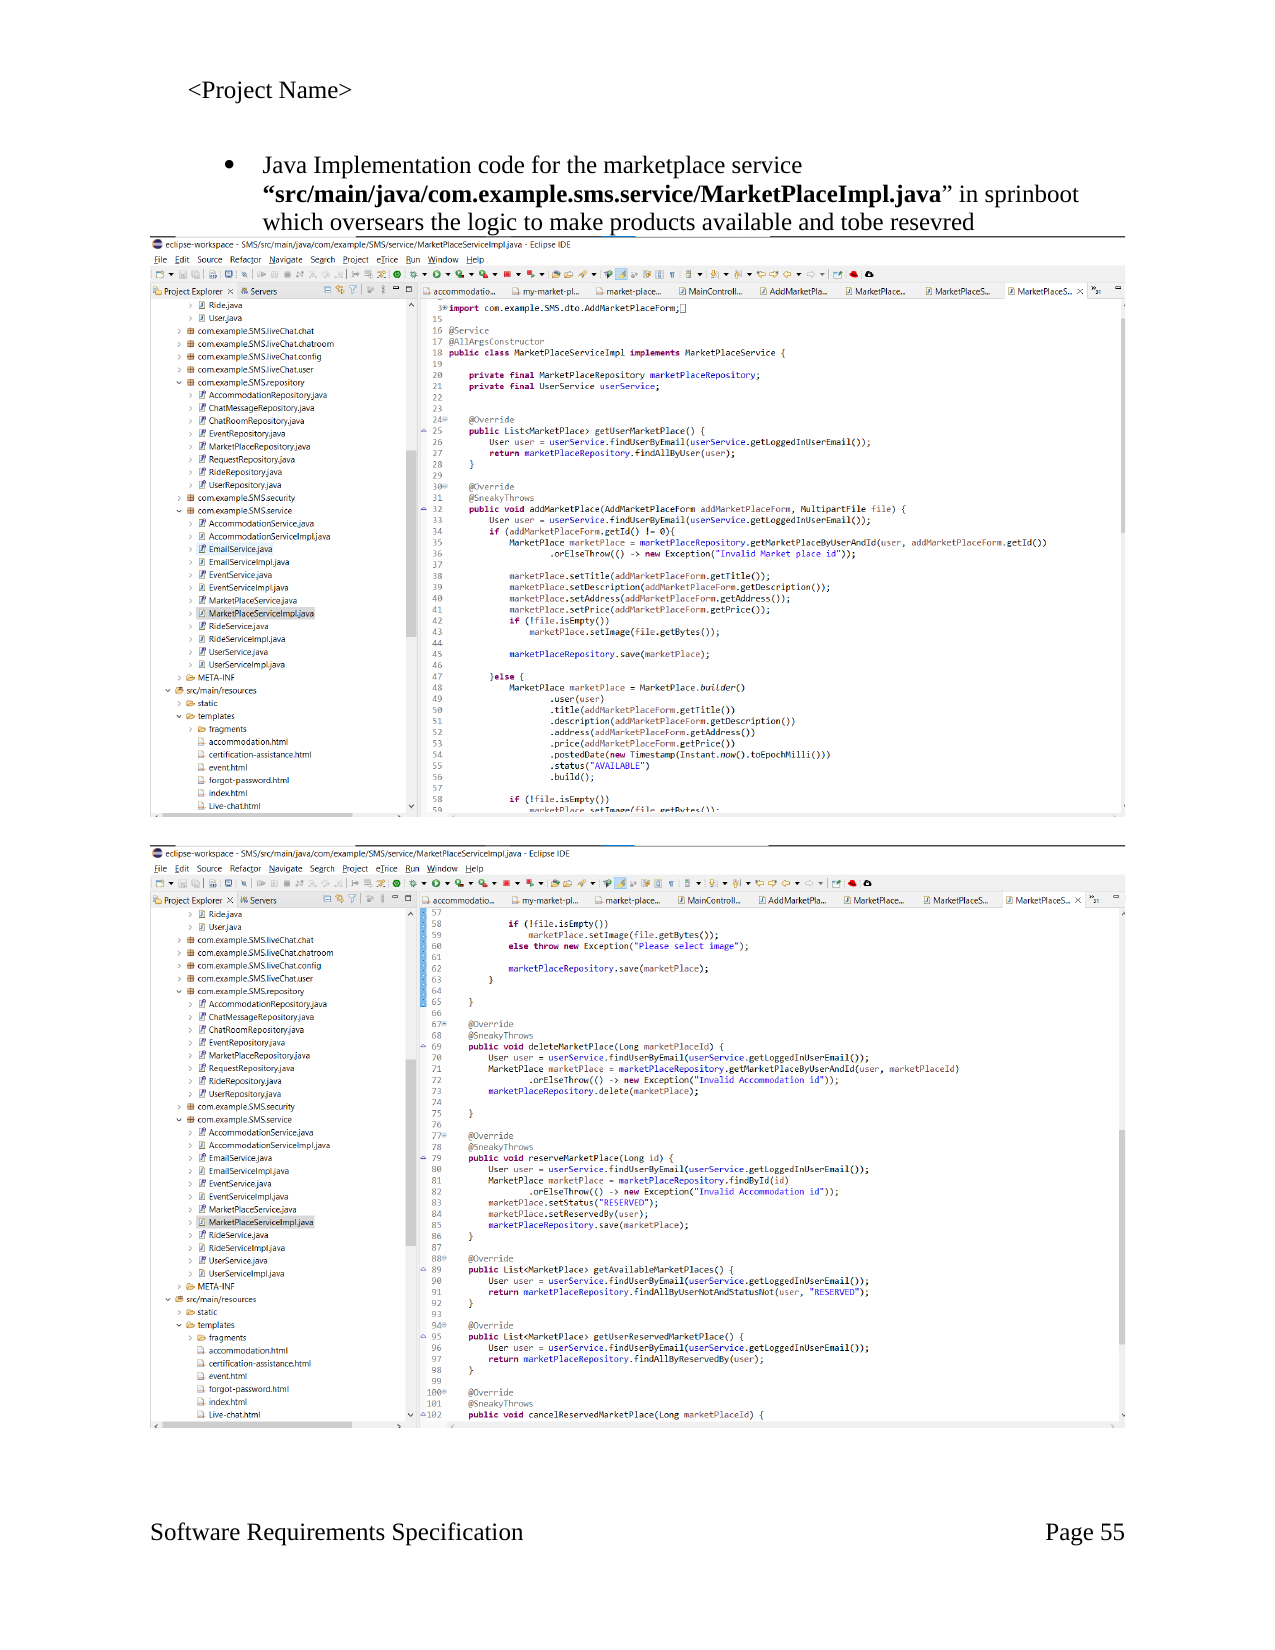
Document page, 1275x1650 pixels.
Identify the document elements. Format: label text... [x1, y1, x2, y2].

list Java Implementation code for the marketplace service “src/main/java/com.example.sms.service/MarketPlaceImpl.java” in sprinboot which oversears the logic to make products available and tobe resevred [225, 150, 1125, 236]
picture [150, 236, 1125, 817]
picture [150, 845, 1125, 1428]
